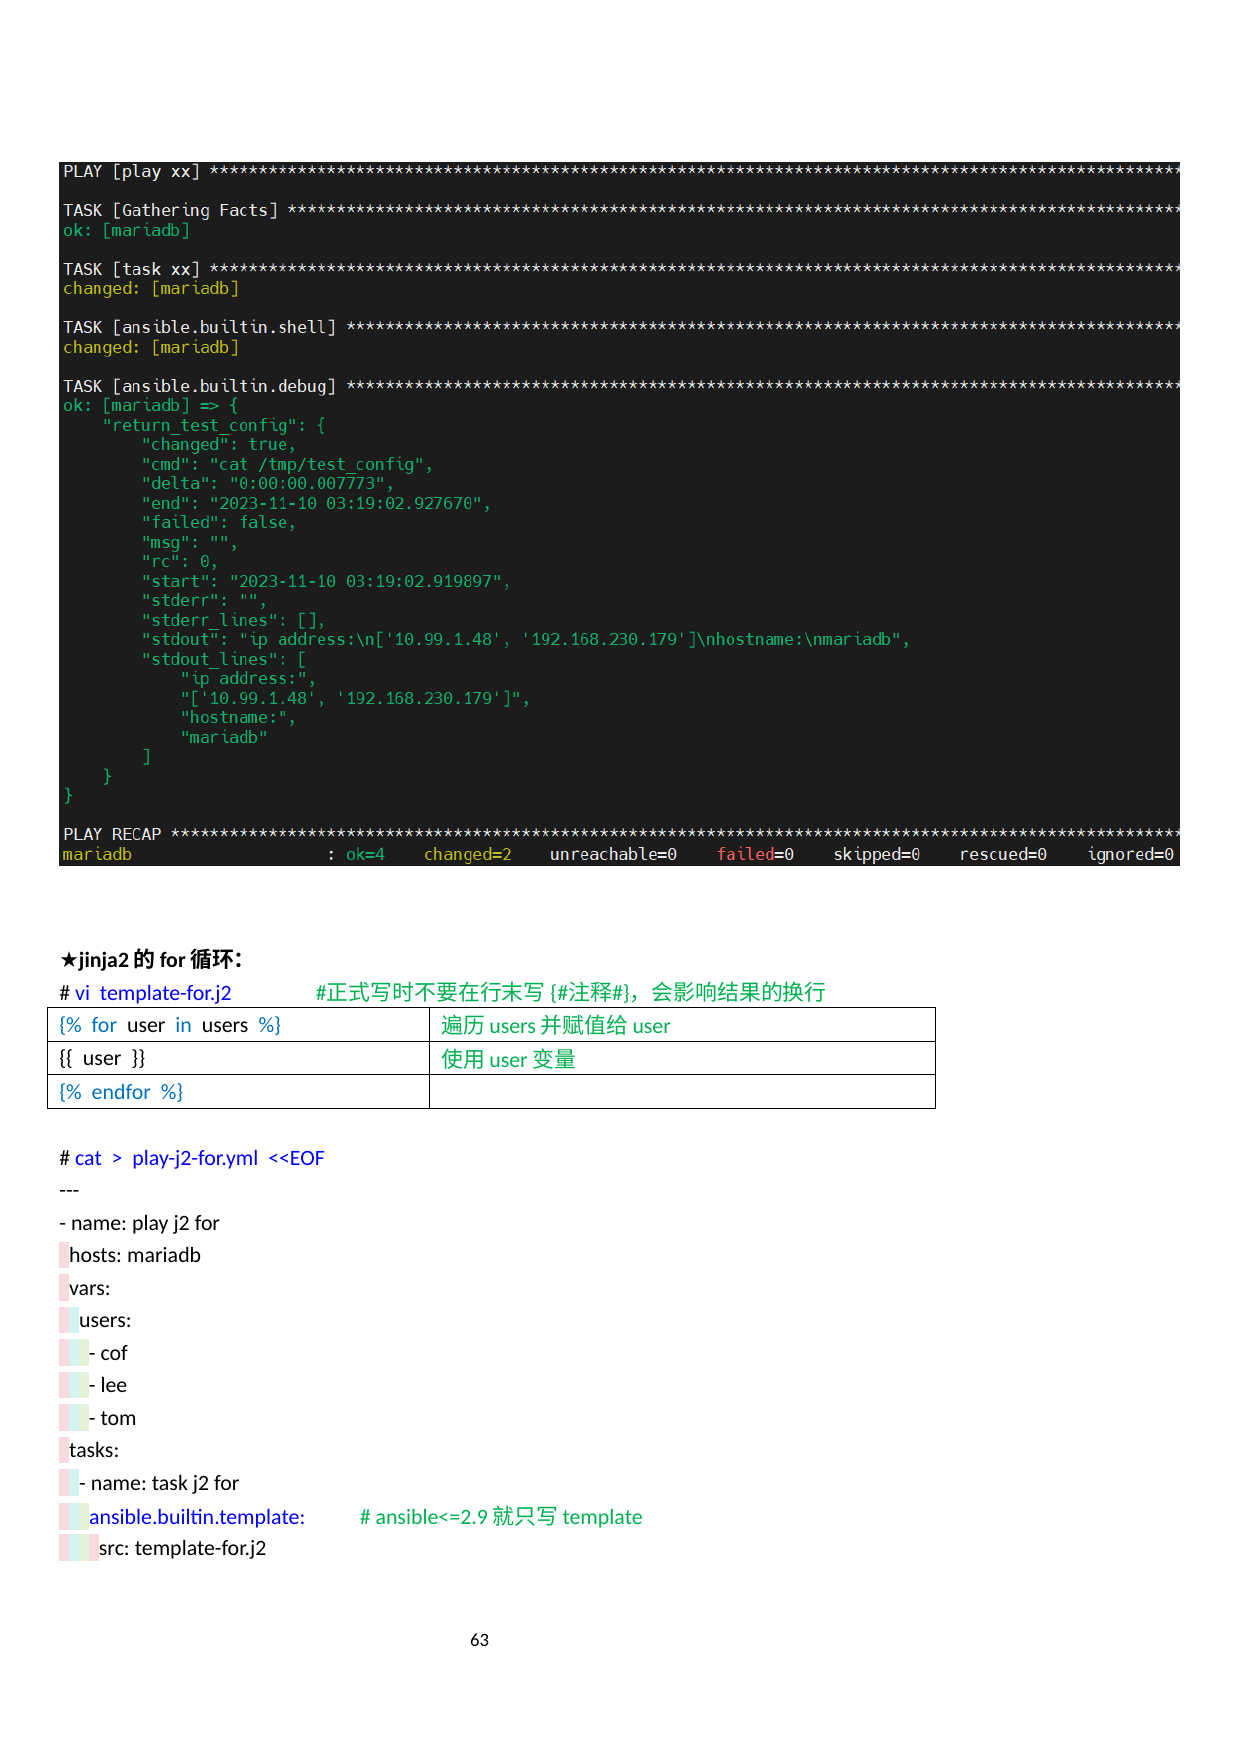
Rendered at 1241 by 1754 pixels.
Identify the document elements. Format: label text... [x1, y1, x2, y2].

text - tom [59, 1401, 1181, 1434]
text tasks: [59, 1434, 1181, 1466]
text ★jinja2的for循环： [59, 942, 1181, 974]
text # cat > play-j2-for.yml <<EOF [59, 1141, 1181, 1174]
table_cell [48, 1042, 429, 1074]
text ansible.builtin.template: # ansible<=2.9就只写template [59, 1499, 1181, 1531]
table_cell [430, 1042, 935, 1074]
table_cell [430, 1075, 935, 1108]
text vars: [59, 1271, 1181, 1304]
text # vi template-for.j2 #正式写时不要在行末写 {#注释#}，会影响结果的换行 [59, 974, 1181, 1007]
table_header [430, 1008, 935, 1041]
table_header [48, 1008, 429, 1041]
text - name: play j2 for [59, 1206, 1181, 1239]
text --- [59, 1174, 1181, 1206]
text - cof [59, 1336, 1181, 1369]
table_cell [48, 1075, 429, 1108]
text - name: task j2 for [59, 1466, 1181, 1499]
picture [59, 162, 1180, 866]
text hosts: mariadb [59, 1239, 1181, 1271]
text users: [59, 1304, 1181, 1336]
text - lee [59, 1369, 1181, 1401]
text src: template-for.j2 [59, 1531, 1181, 1564]
